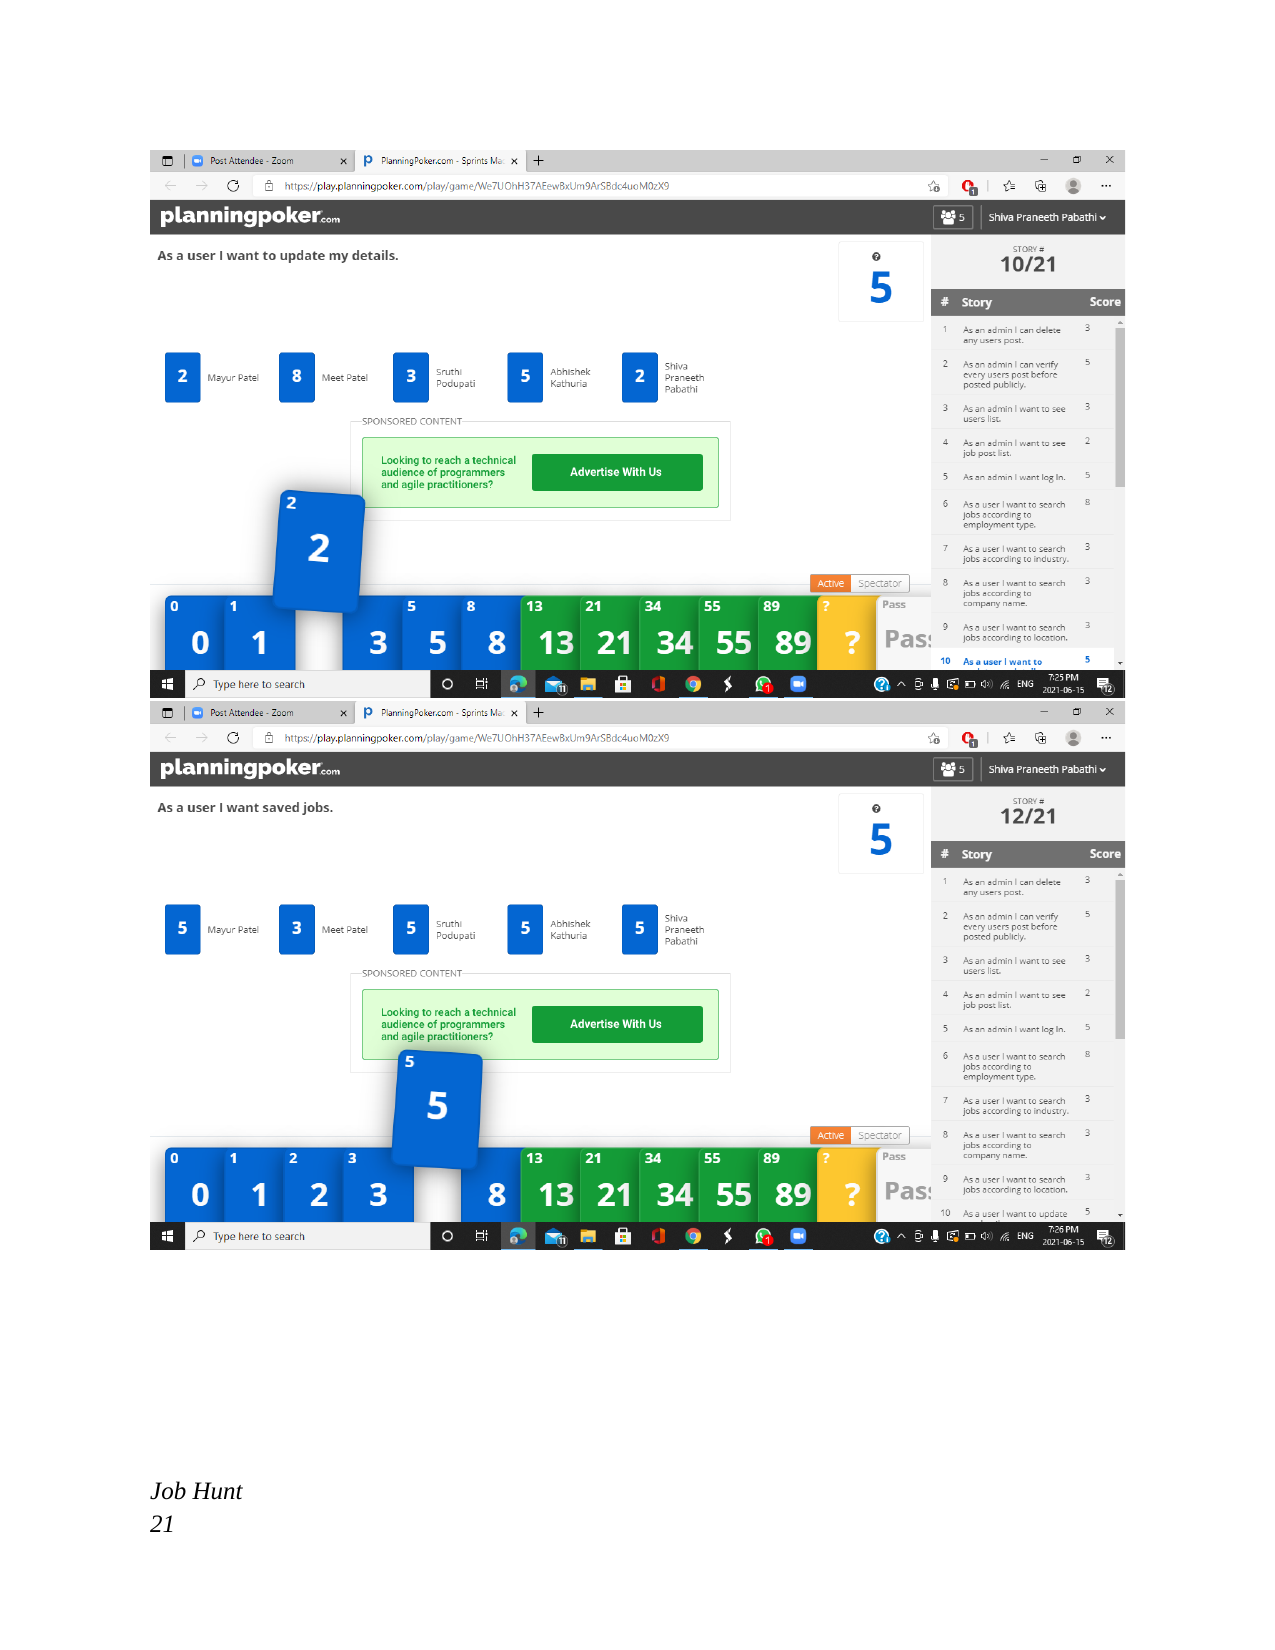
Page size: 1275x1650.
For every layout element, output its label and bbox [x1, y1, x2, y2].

picture [150, 701, 1125, 1250]
picture [150, 150, 1125, 698]
